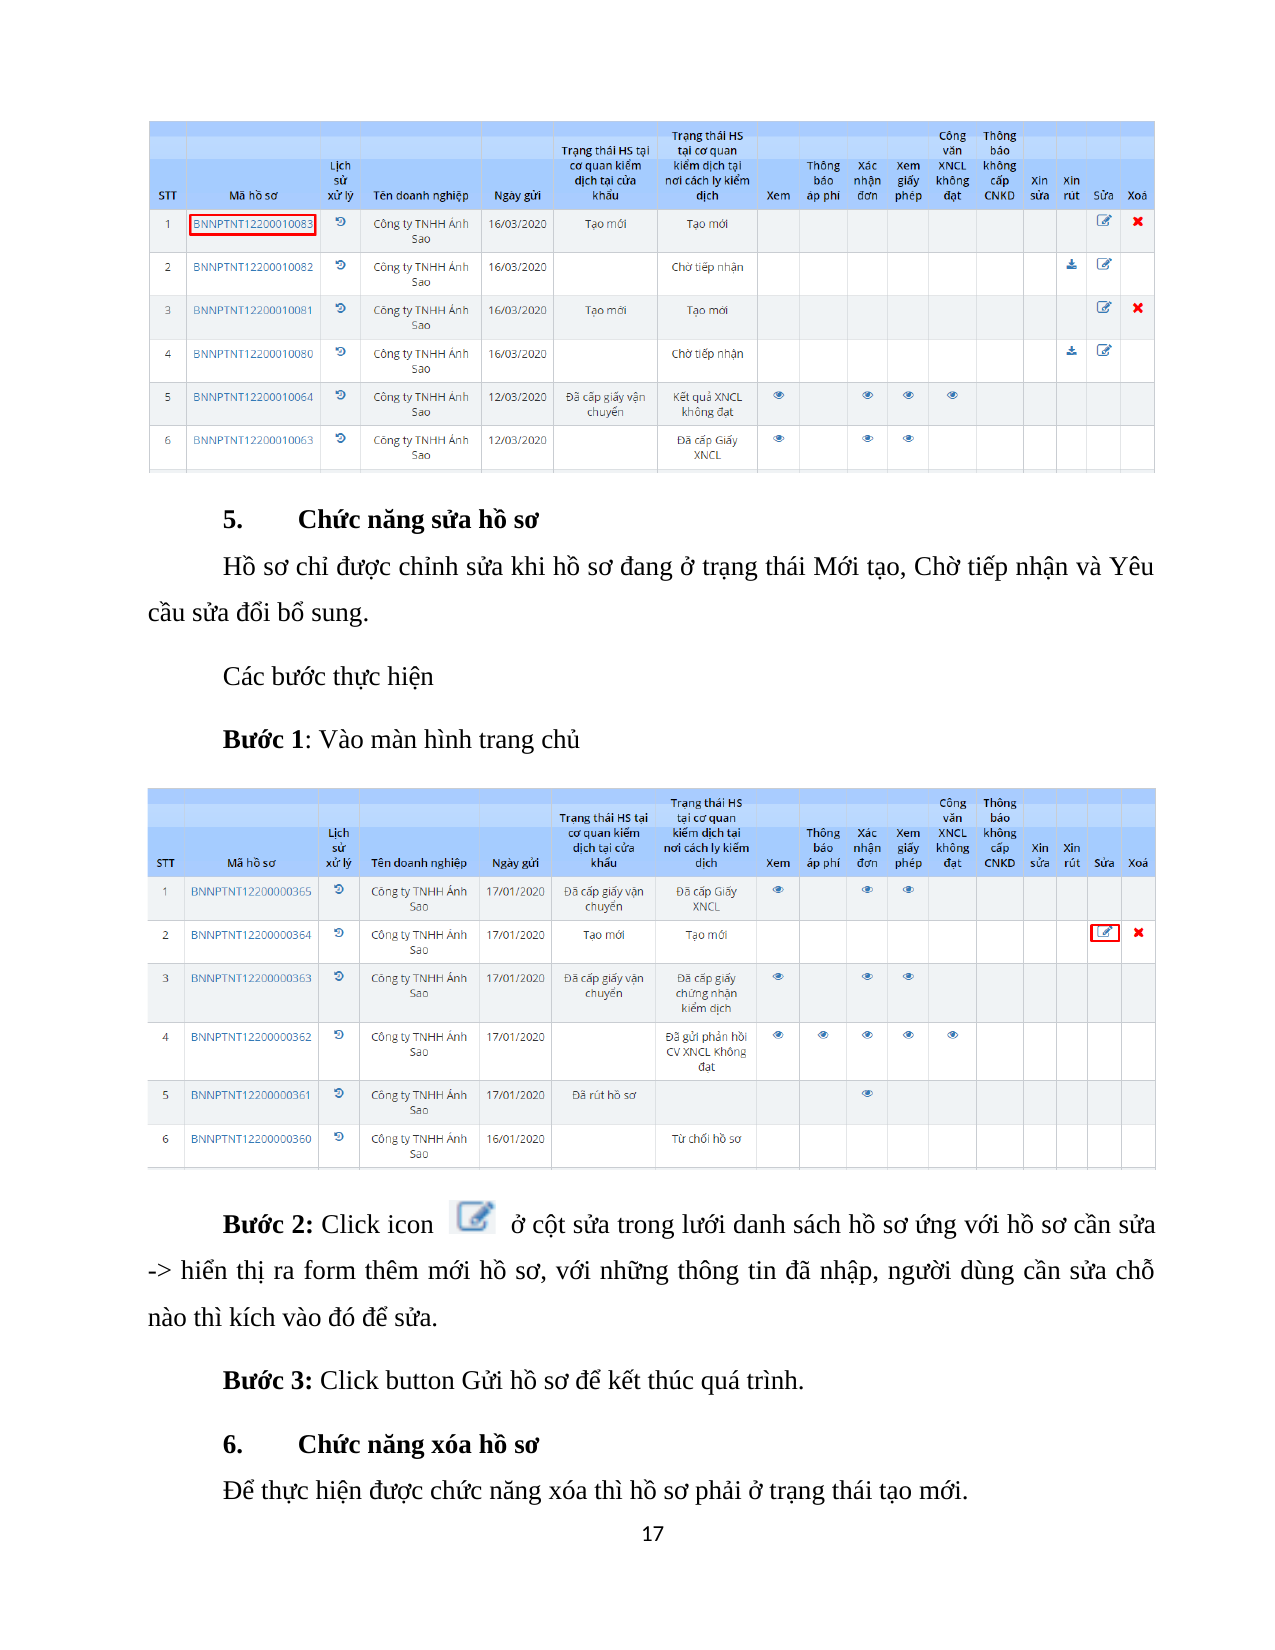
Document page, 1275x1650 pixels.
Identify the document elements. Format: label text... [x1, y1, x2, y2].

subtitle Chức năng sửa hồ sơ [148, 503, 1157, 534]
text Bước 1: Vào màn hình trang chủ [148, 723, 1157, 754]
subtitle Chức năng xóa hồ sơ [148, 1428, 1157, 1459]
picture [147, 118, 1157, 473]
text Hồ sơ chỉ được chỉnh sửa khi hồ sơ đang ở trạng thái Mới tạo, Chờ tiếp nhận và Yêu cầu sửa đổi bổ sung. [148, 550, 1157, 628]
text Bước 2: Click icon ở cột sửa trong lưới danh sách hồ sơ ứng với hồ sơ cần sửa -> hiển thị ra form thêm mới hồ sơ, với những thông tin đã nhập, người dùng cần sửa chỗ nào thì kích vào đó để sửa. [148, 1200, 1157, 1332]
text Các bước thực hiện [148, 660, 1157, 691]
text Để thực hiện được chức năng xóa thì hồ sơ phải ở trạng thái tạo mới. [148, 1474, 1157, 1506]
picture [147, 786, 1157, 1170]
text Bước 3: Click button Gửi hồ sơ để kết thúc quá trình. [148, 1364, 1157, 1396]
picture [448, 1200, 496, 1234]
